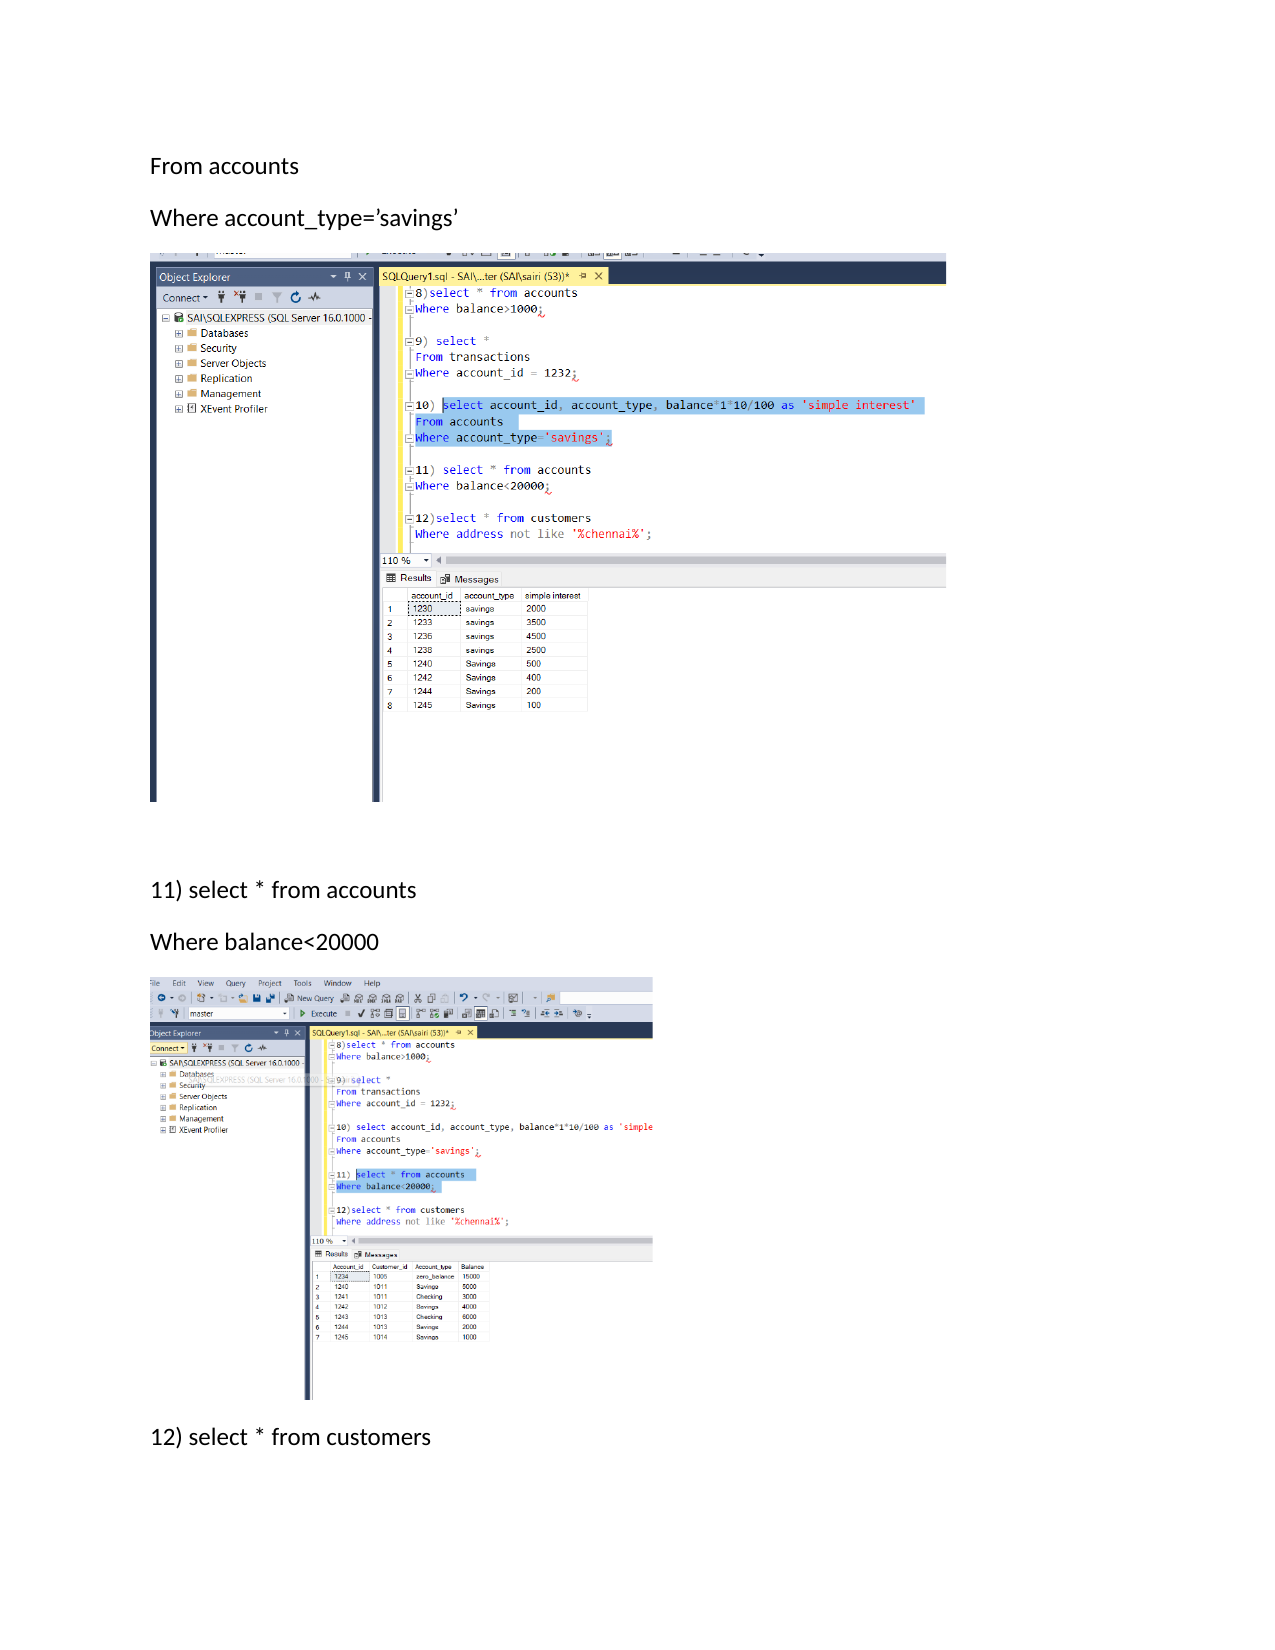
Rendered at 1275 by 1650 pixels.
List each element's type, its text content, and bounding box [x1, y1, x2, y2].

picture [150, 977, 653, 1400]
text 12) select * from customers [150, 1421, 1125, 1451]
text 11) select * from accounts [150, 874, 1125, 905]
text From accounts [150, 150, 1125, 181]
text Where balance<20000 [150, 926, 1125, 957]
picture [150, 253, 947, 802]
text Where account_type=’savings’ [150, 202, 1125, 232]
